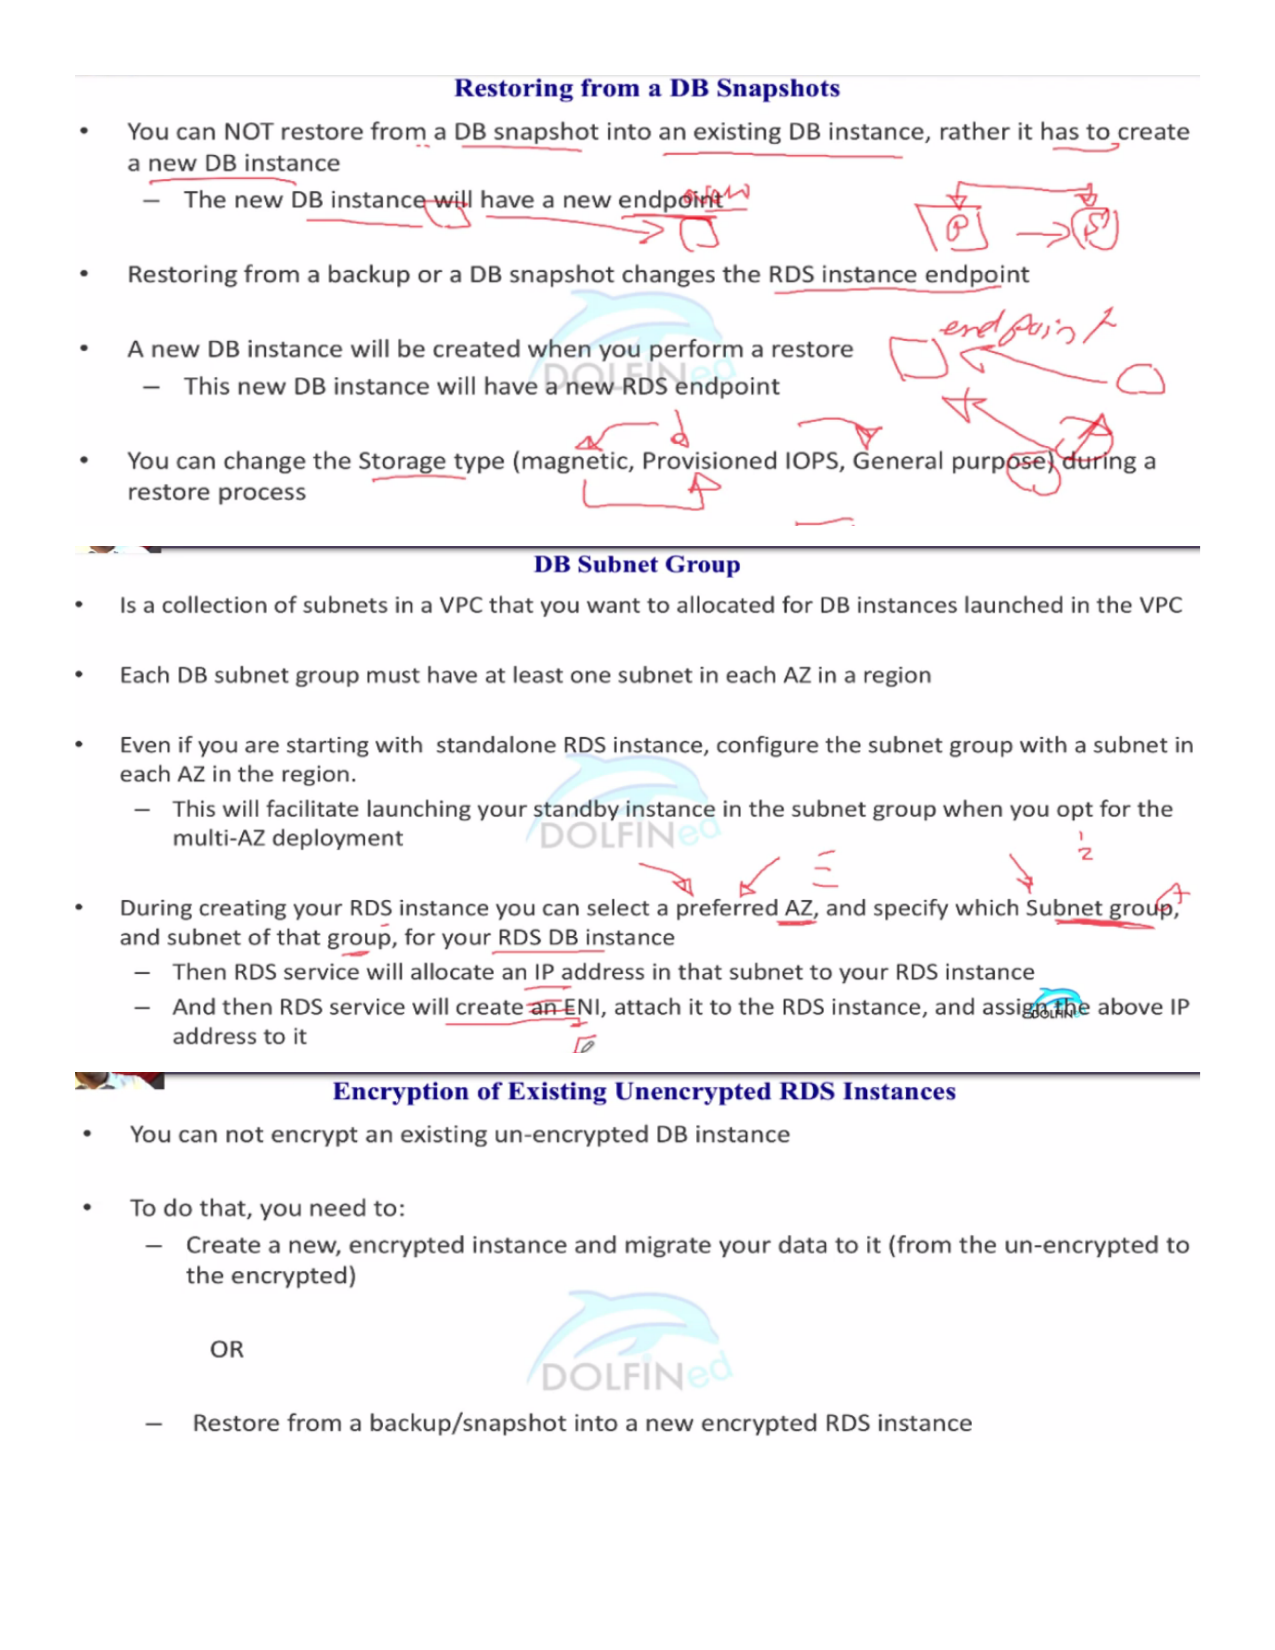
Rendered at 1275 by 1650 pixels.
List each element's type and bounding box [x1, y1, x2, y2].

picture [75, 1072, 1200, 1441]
picture [75, 546, 1200, 1053]
picture [75, 75, 1200, 526]
